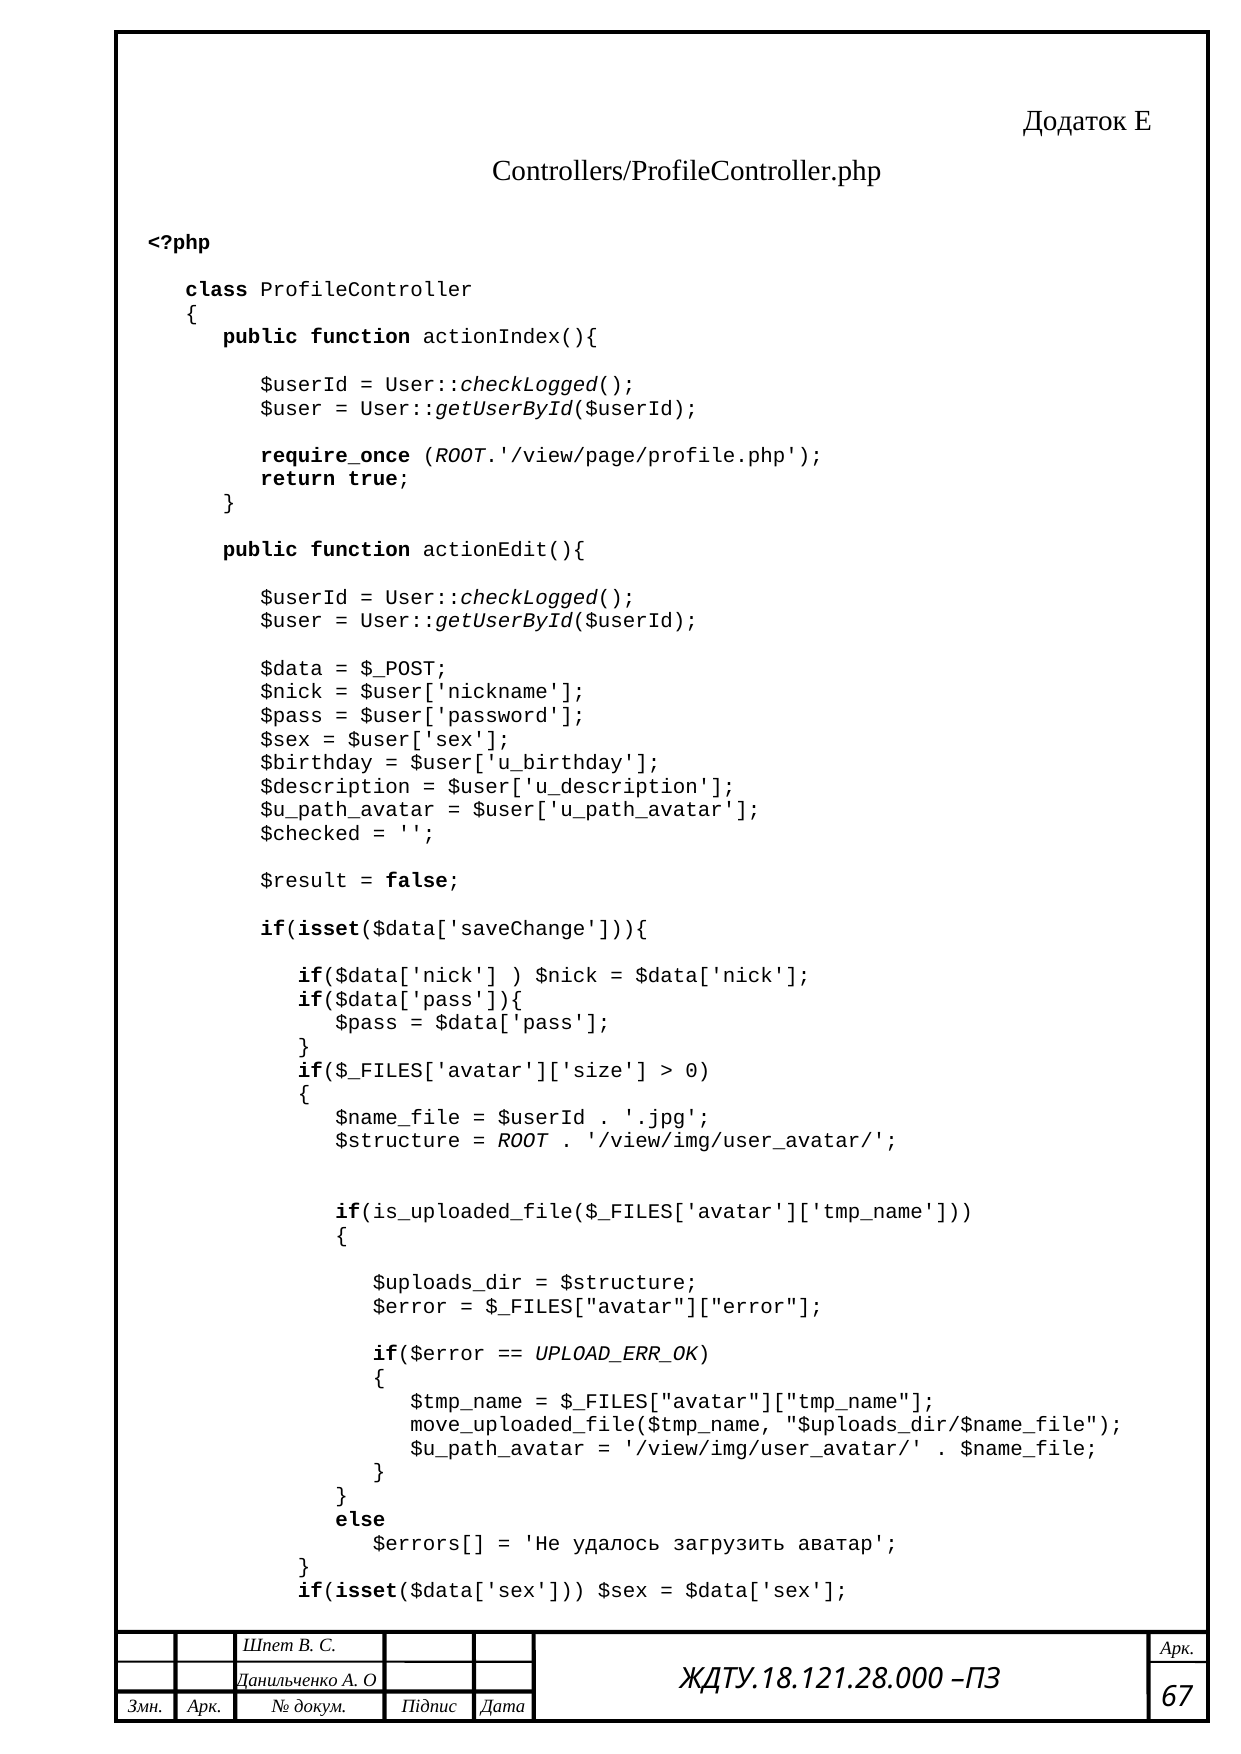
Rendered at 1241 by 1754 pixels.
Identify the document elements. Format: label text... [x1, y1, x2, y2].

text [148, 232, 1152, 1603]
text Додаток Е [148, 103, 1152, 136]
text Controllers/ProfileController.php [148, 153, 1152, 186]
